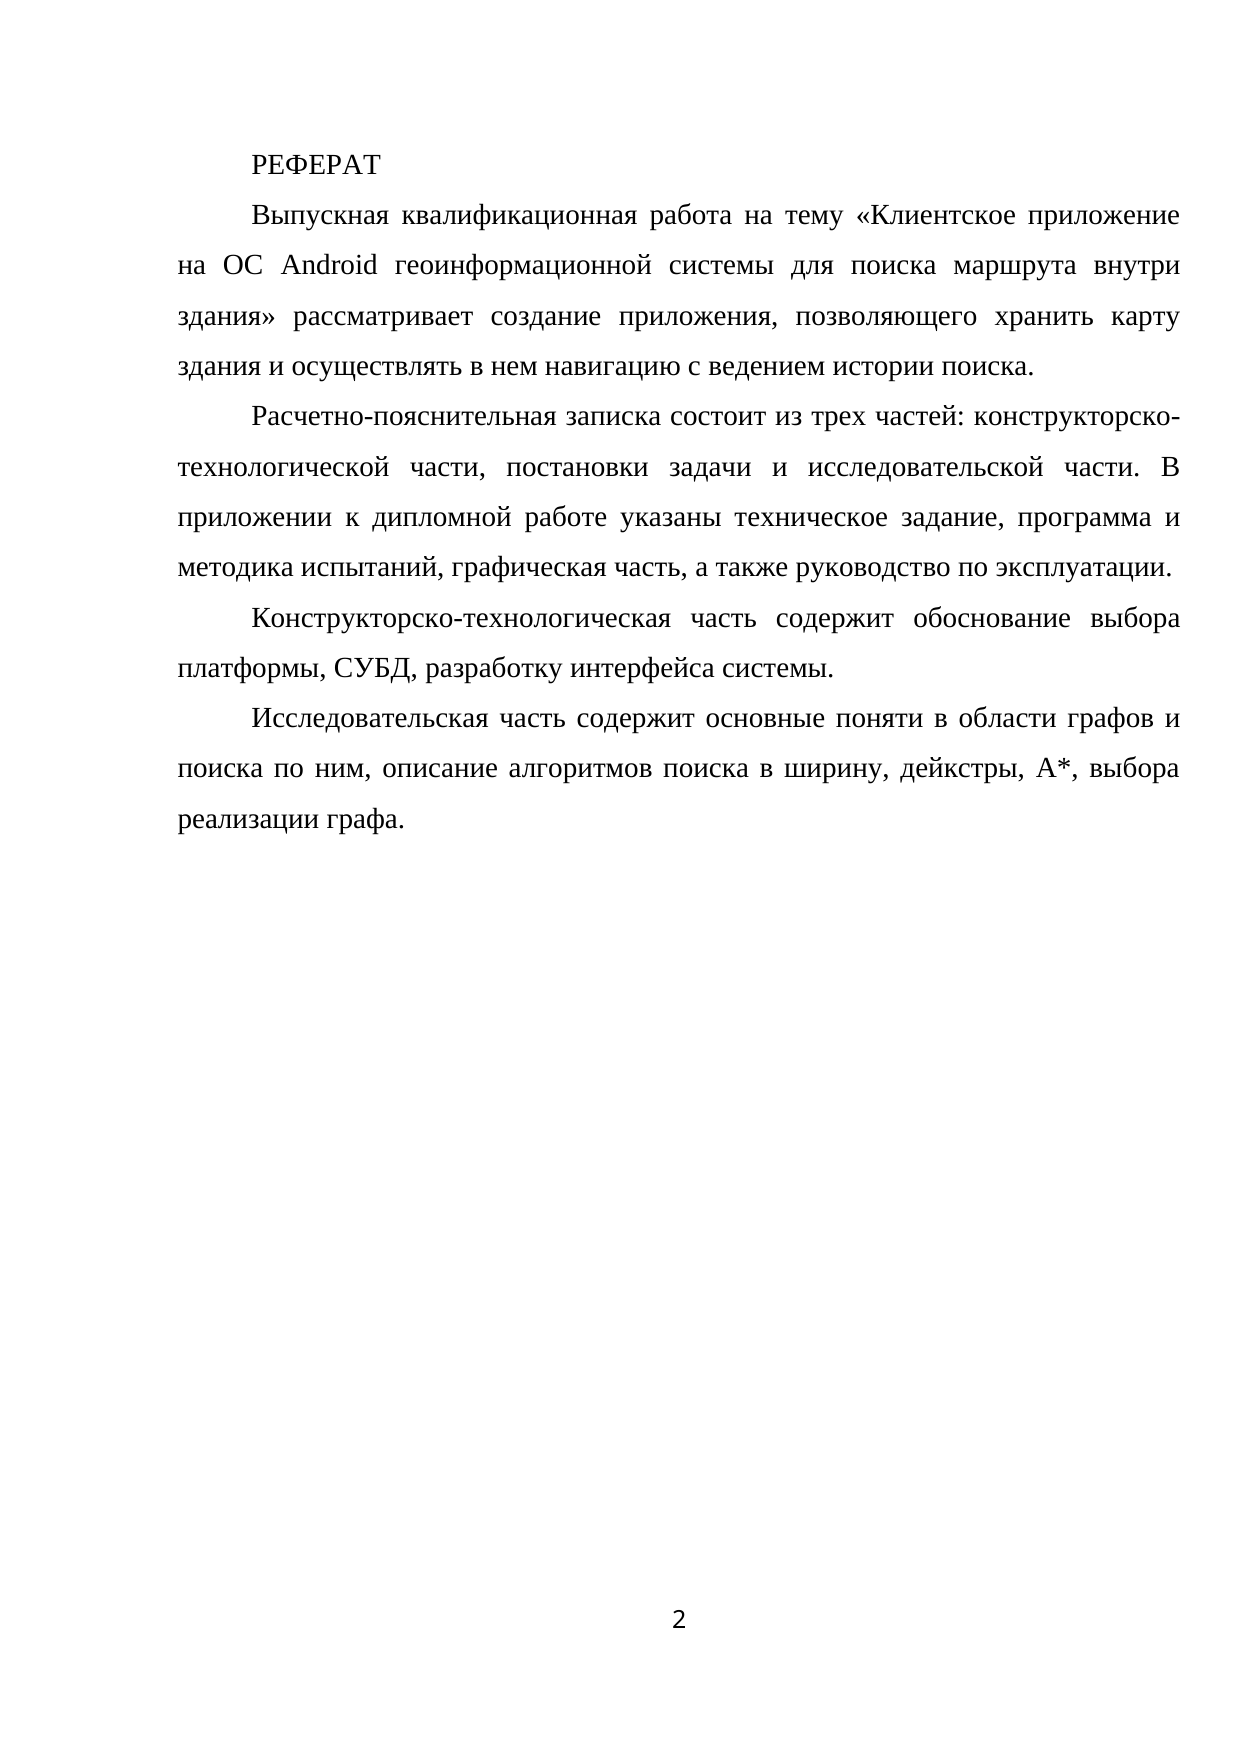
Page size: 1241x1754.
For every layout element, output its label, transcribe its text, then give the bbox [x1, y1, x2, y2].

text РЕФЕРАТ [177, 147, 1181, 180]
text Расчетно-пояснительная записка состоит из трех частей: конструкторско-технологической части, постановки задачи и исследовательской части. В приложении к дипломной работе указаны техническое задание, программа и методика испытаний, графическая часть, а также руководство по эксплуатации. [177, 398, 1181, 583]
text Выпускная квалификационная работа на тему «Клиентское приложение на ОС Android геоинформационной системы для поиска маршрута внутри здания» рассматривает создание приложения, позволяющего хранить карту здания и осуществлять в нем навигацию с ведением истории поиска. [177, 197, 1181, 382]
text Конструкторско-технологическая часть содержит обоснование выбора платформы, СУБД, разработку интерфейса системы. [177, 600, 1181, 683]
text Исследовательская часть содержит основные поняти в области графов и поиска по ним, описание алгоритмов поиска в ширину, дейкстры, А*, выбора реализации графа. [177, 700, 1181, 834]
